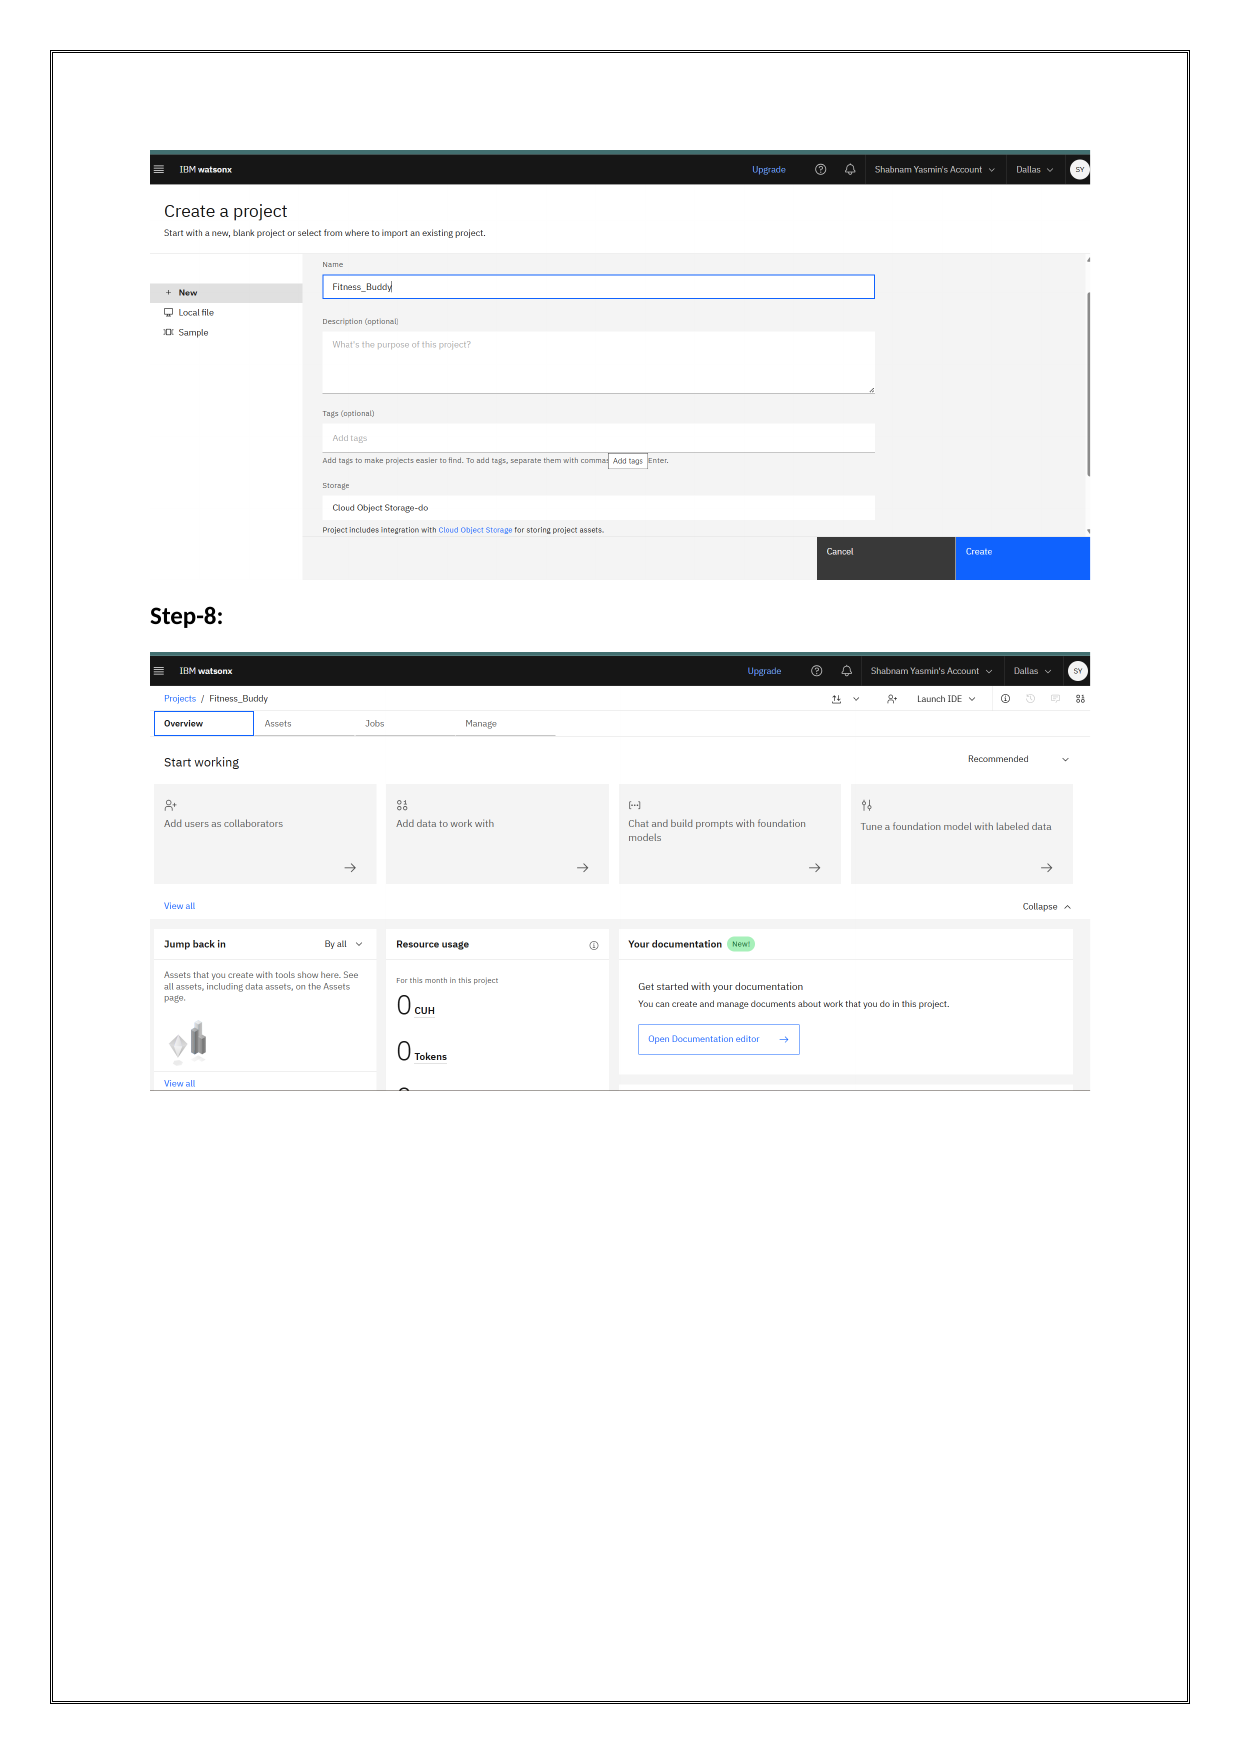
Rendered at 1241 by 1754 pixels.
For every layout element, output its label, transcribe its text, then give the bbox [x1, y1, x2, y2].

text Step-8: [150, 600, 1090, 631]
picture [150, 150, 1091, 580]
picture [150, 652, 1091, 1091]
